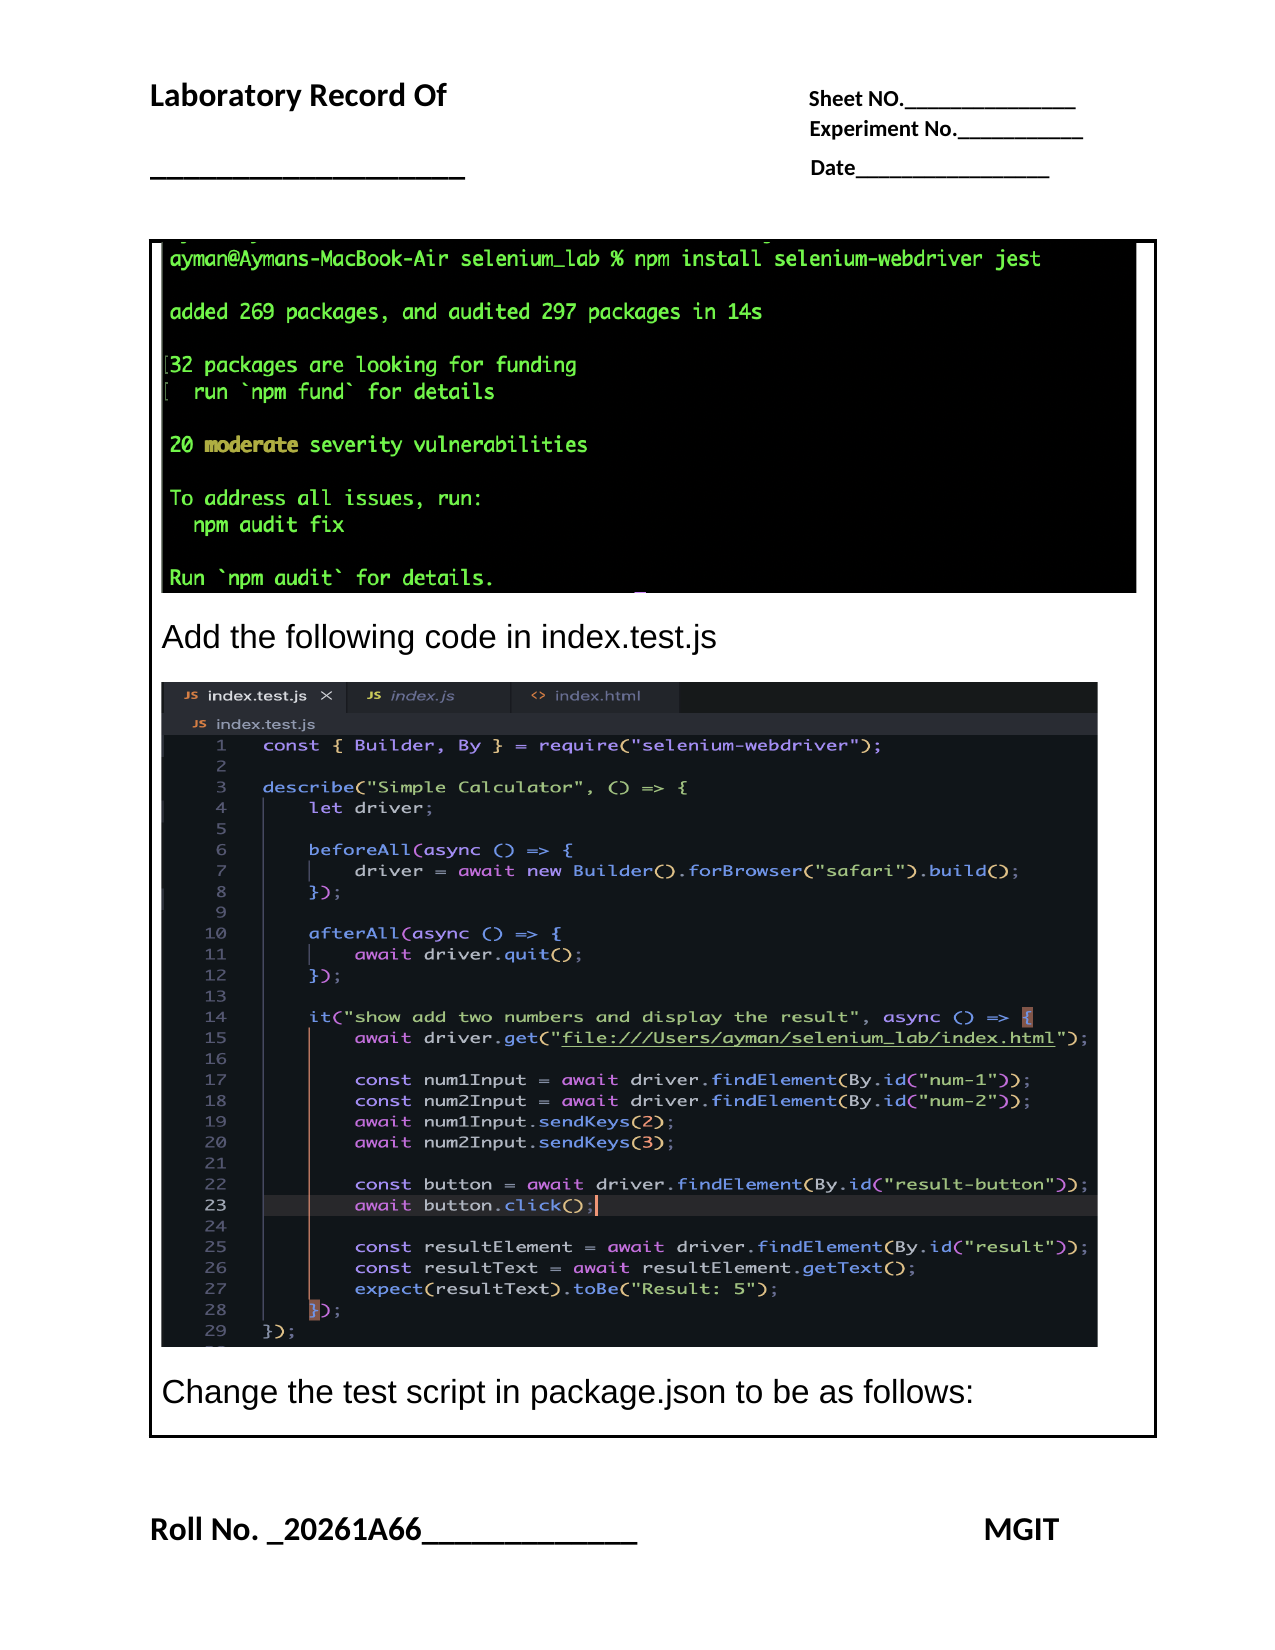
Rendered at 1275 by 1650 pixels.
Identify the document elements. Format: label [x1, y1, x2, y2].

table_cell [152, 243, 1154, 1435]
picture [161, 242, 1137, 593]
picture [161, 682, 1098, 1347]
